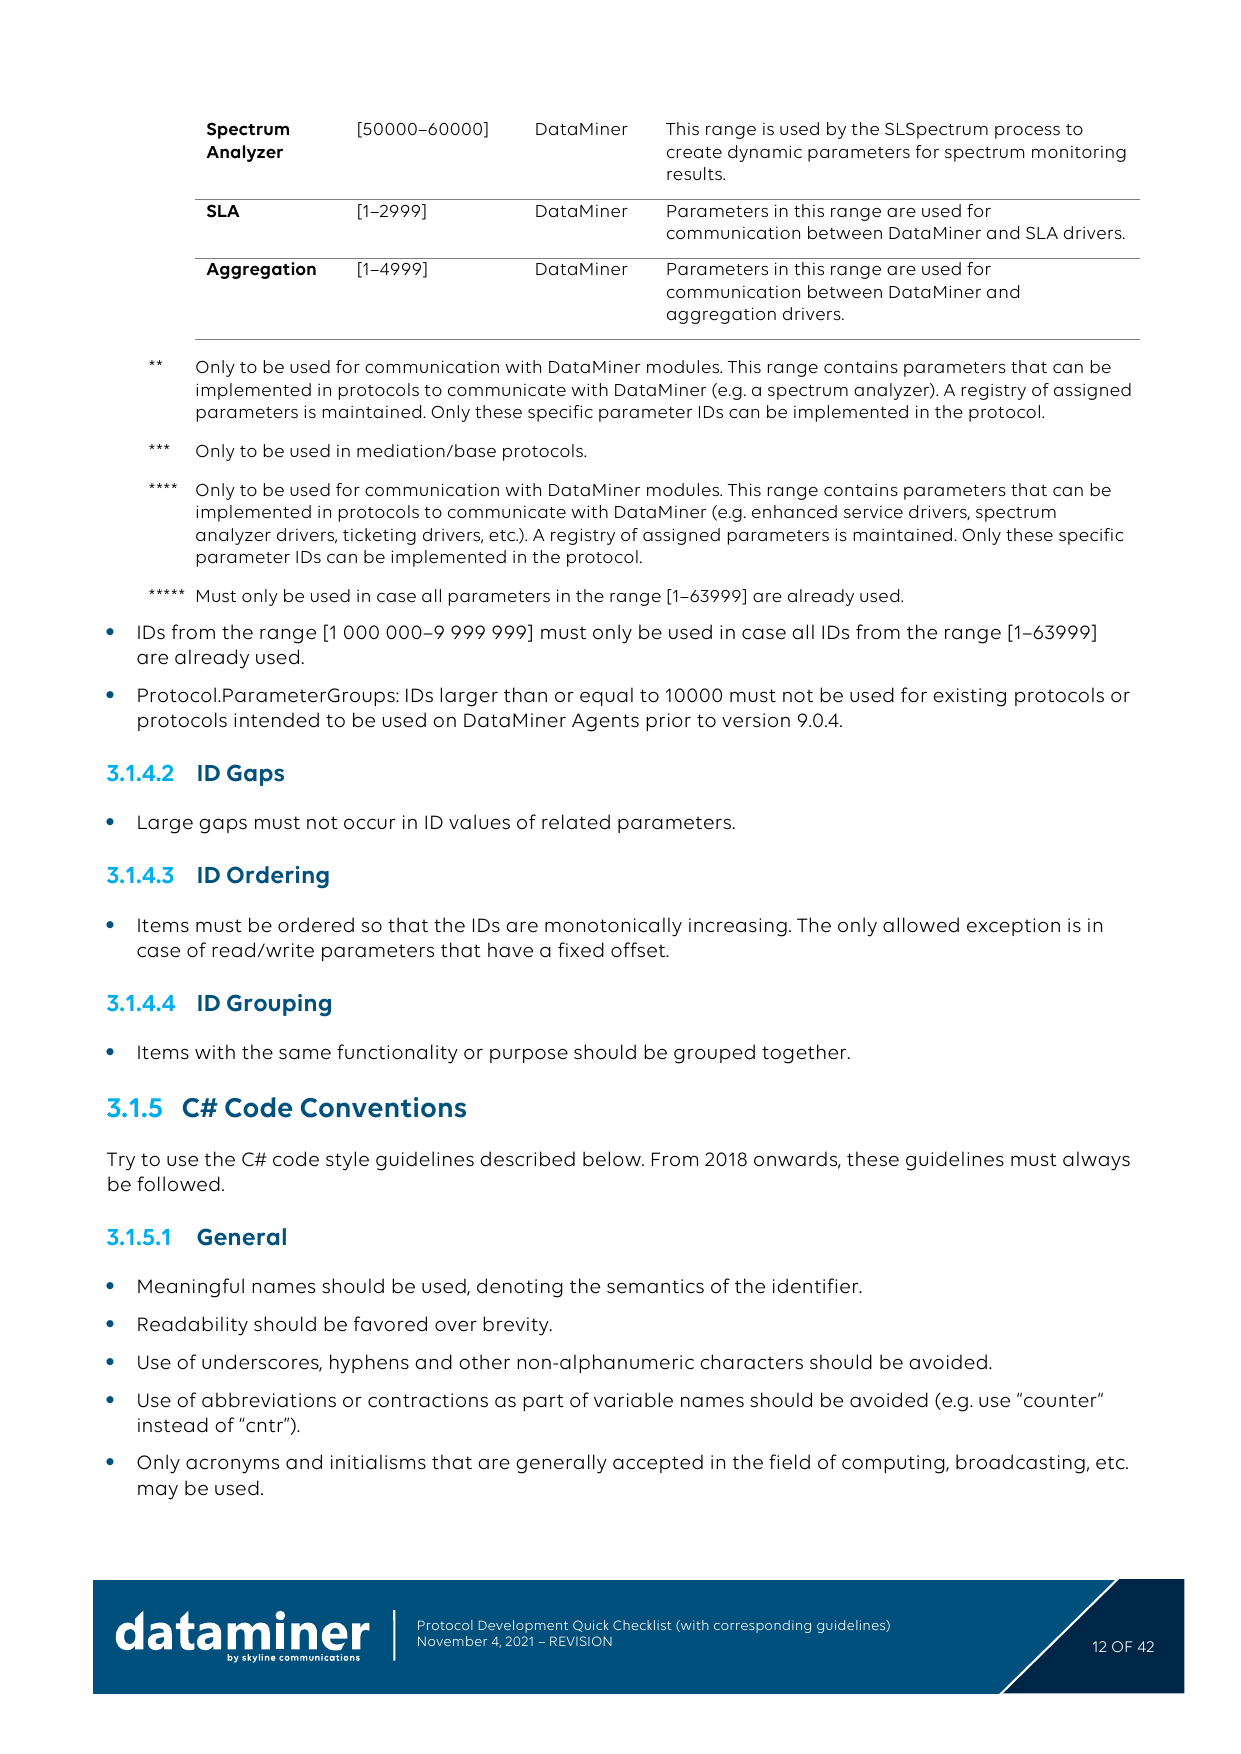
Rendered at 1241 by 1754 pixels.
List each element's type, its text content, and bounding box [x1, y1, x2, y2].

text **** Only to be used for communication with DataMiner modules. This range contains parameters that can be implemented in protocols to communicate with DataMiner (e.g. enhanced service drivers, spectrum analyzer drivers, ticketing drivers, etc.). A registry of assigned parameters is maintained. Only these specific parameter IDs can be implemented in the protocol. [148, 480, 1134, 567]
list Large gaps must not occur in ID values of related parameters. [106, 811, 1134, 834]
table_cell DataMiner [523, 259, 654, 339]
table_cell DataMiner [523, 118, 654, 199]
list Use of underscores, hyphens and other non-alphanumeric characters should be avoided. [106, 1351, 1134, 1374]
subtitle ID Ordering [106, 861, 1134, 888]
subtitle General [106, 1223, 1134, 1250]
table_cell SLA [195, 200, 345, 258]
text Try to use the C# code style guidelines described below. From 2018 onwards, these guidelines must always be followed. [106, 1148, 1134, 1196]
text ***** Must only be used in case all parameters in the range [1–63999] are already used. [148, 586, 1134, 606]
table_cell Aggregation [195, 259, 345, 339]
list Use of abbreviations or contractions as part of variable names should be avoided (e.g. use “counter“ instead of “cntr”). [106, 1388, 1134, 1436]
table_cell [1–4999] [345, 259, 523, 339]
subtitle C# Code Conventions [106, 1091, 1134, 1123]
table_cell [1–2999] [345, 200, 523, 258]
table_cell Spectrum Analyzer [195, 118, 345, 199]
list Items must be ordered so that the IDs are monotonically increasing. The only allowed exception is in case of read/write parameters that have a fixed offset. [106, 913, 1134, 961]
subtitle ID Grouping [106, 989, 1134, 1016]
table_cell Parameters in this range are used for communication between DataMiner and SLA drivers. [654, 200, 1140, 258]
list Items with the same functionality or purpose should be grouped together. [106, 1041, 1134, 1064]
list Meaningful names should be used, denoting the semantics of the identifier. [106, 1275, 1134, 1298]
list Protocol.ParameterGroups: IDs larger than or equal to 10000 must not be used for existing protocols or protocols intended to be used on DataMiner Agents prior to version 9.0.4. [106, 683, 1134, 731]
table_cell This range is used by the SLSpectrum process to create dynamic parameters for spectrum monitoring results. [654, 118, 1140, 199]
subtitle ID Gaps [106, 759, 1134, 786]
table_cell DataMiner [523, 200, 654, 258]
table_cell Parameters in this range are used for communication between DataMiner and aggregation drivers. [654, 259, 1140, 339]
table_cell [50000–60000] [345, 118, 523, 199]
list Only acronyms and initialisms that are generally accepted in the field of computing, broadcasting, etc. may be used. [106, 1451, 1134, 1499]
list IDs from the range [1 000 000–9 999 999] must only be used in case all IDs from the range [1–63999] are already used. [106, 621, 1134, 669]
text *** Only to be used in mediation/base protocols. [148, 441, 1134, 461]
text ** Only to be used for communication with DataMiner modules. This range contains parameters that can be implemented in protocols to communicate with DataMiner (e.g. a spectrum analyzer). A registry of assigned parameters is maintained. Only these specific parameter IDs can be implemented in the protocol. [148, 357, 1134, 422]
list Readability should be favored over brevity. [106, 1313, 1134, 1336]
